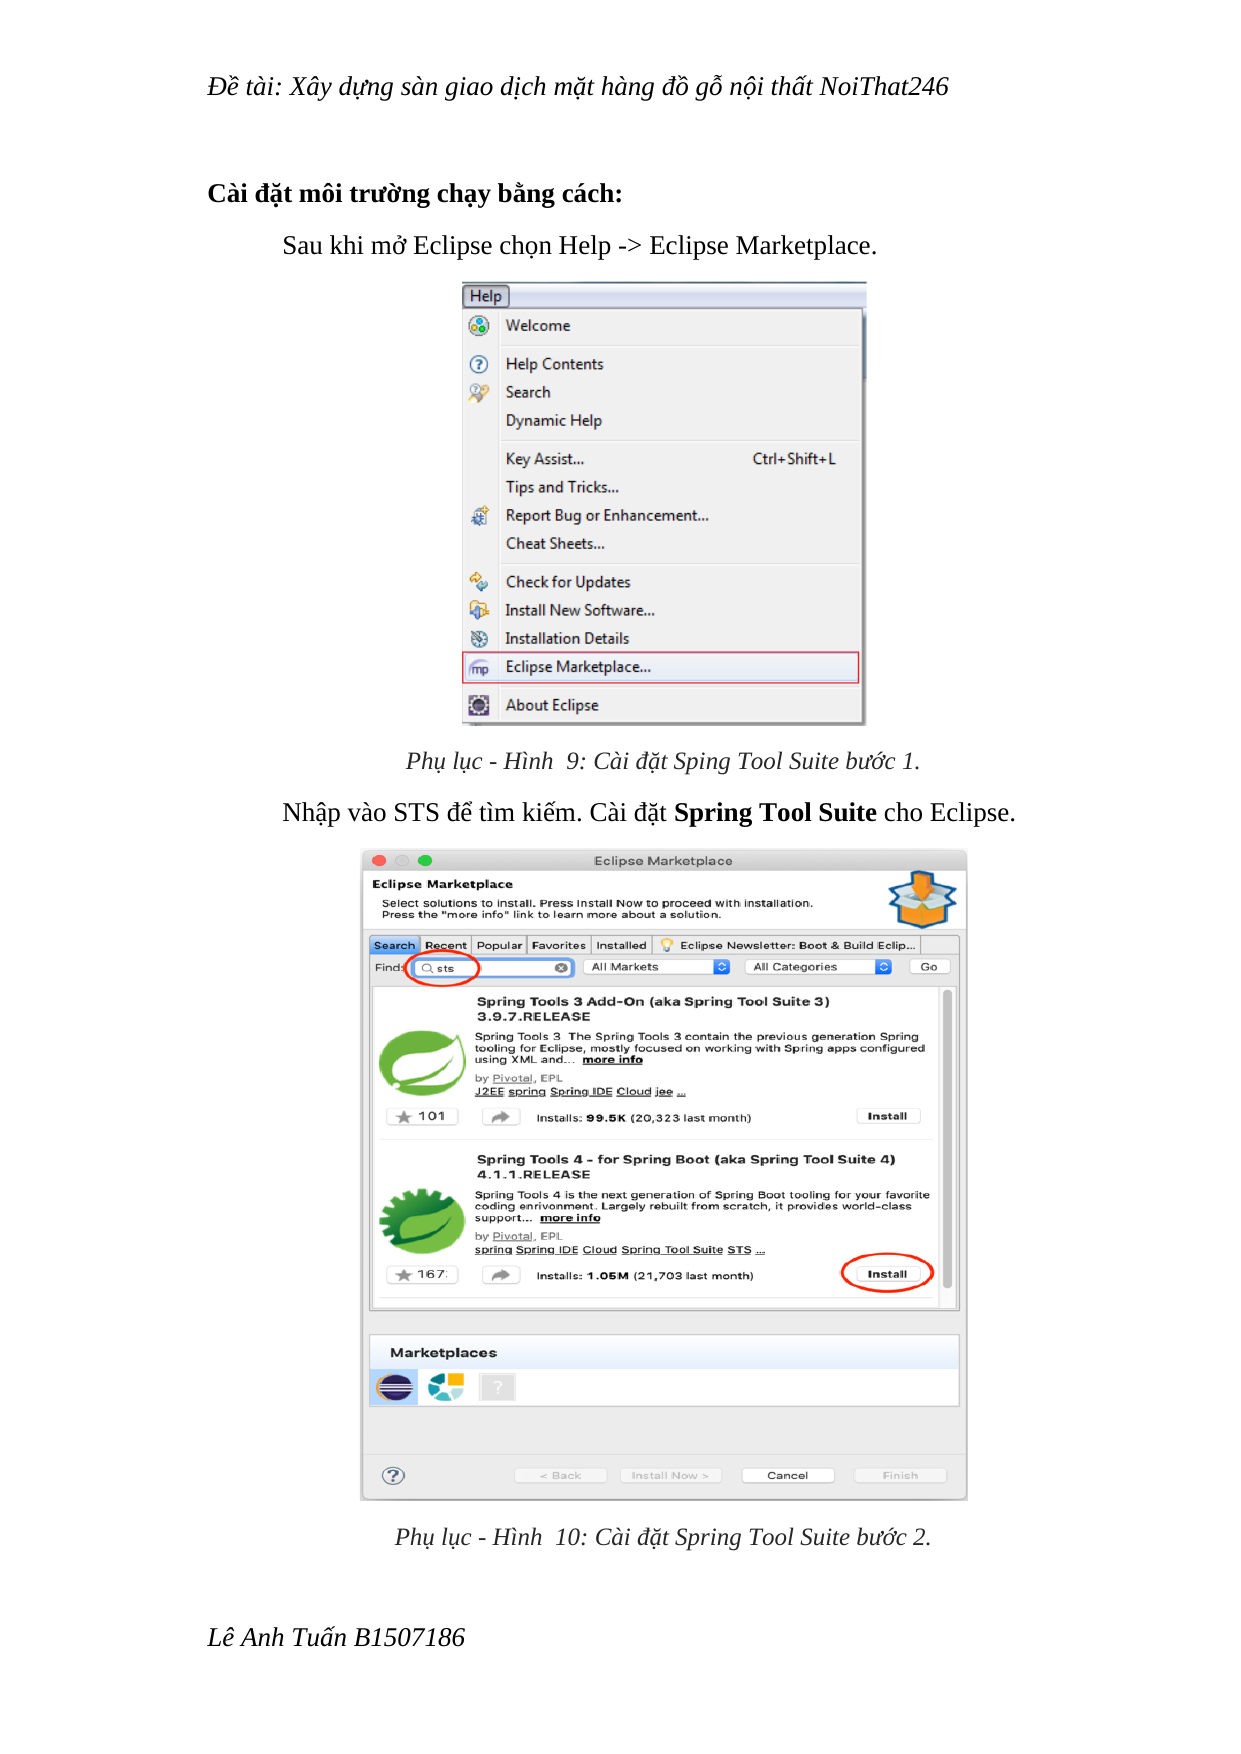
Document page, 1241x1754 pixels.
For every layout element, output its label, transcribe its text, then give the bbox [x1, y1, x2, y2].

text Phụ lục - Hình 9: Cài đặt Sping Tool Suite bước 1. [207, 746, 1122, 775]
picture [359, 847, 969, 1501]
text Phụ lục - Hình 10: Cài đặt Spring Tool Suite bước 2. [207, 1522, 1122, 1551]
text Nhập vào STS để tìm kiếm. Cài đặt Spring Tool Suite cho Eclipse. [207, 796, 1122, 827]
text Cài đặt môi trường chạy bằng cách: [207, 177, 1122, 208]
picture [462, 281, 867, 726]
text Sau khi mở Eclipse chọn Help -> Eclipse Marketplace. [207, 229, 1122, 260]
